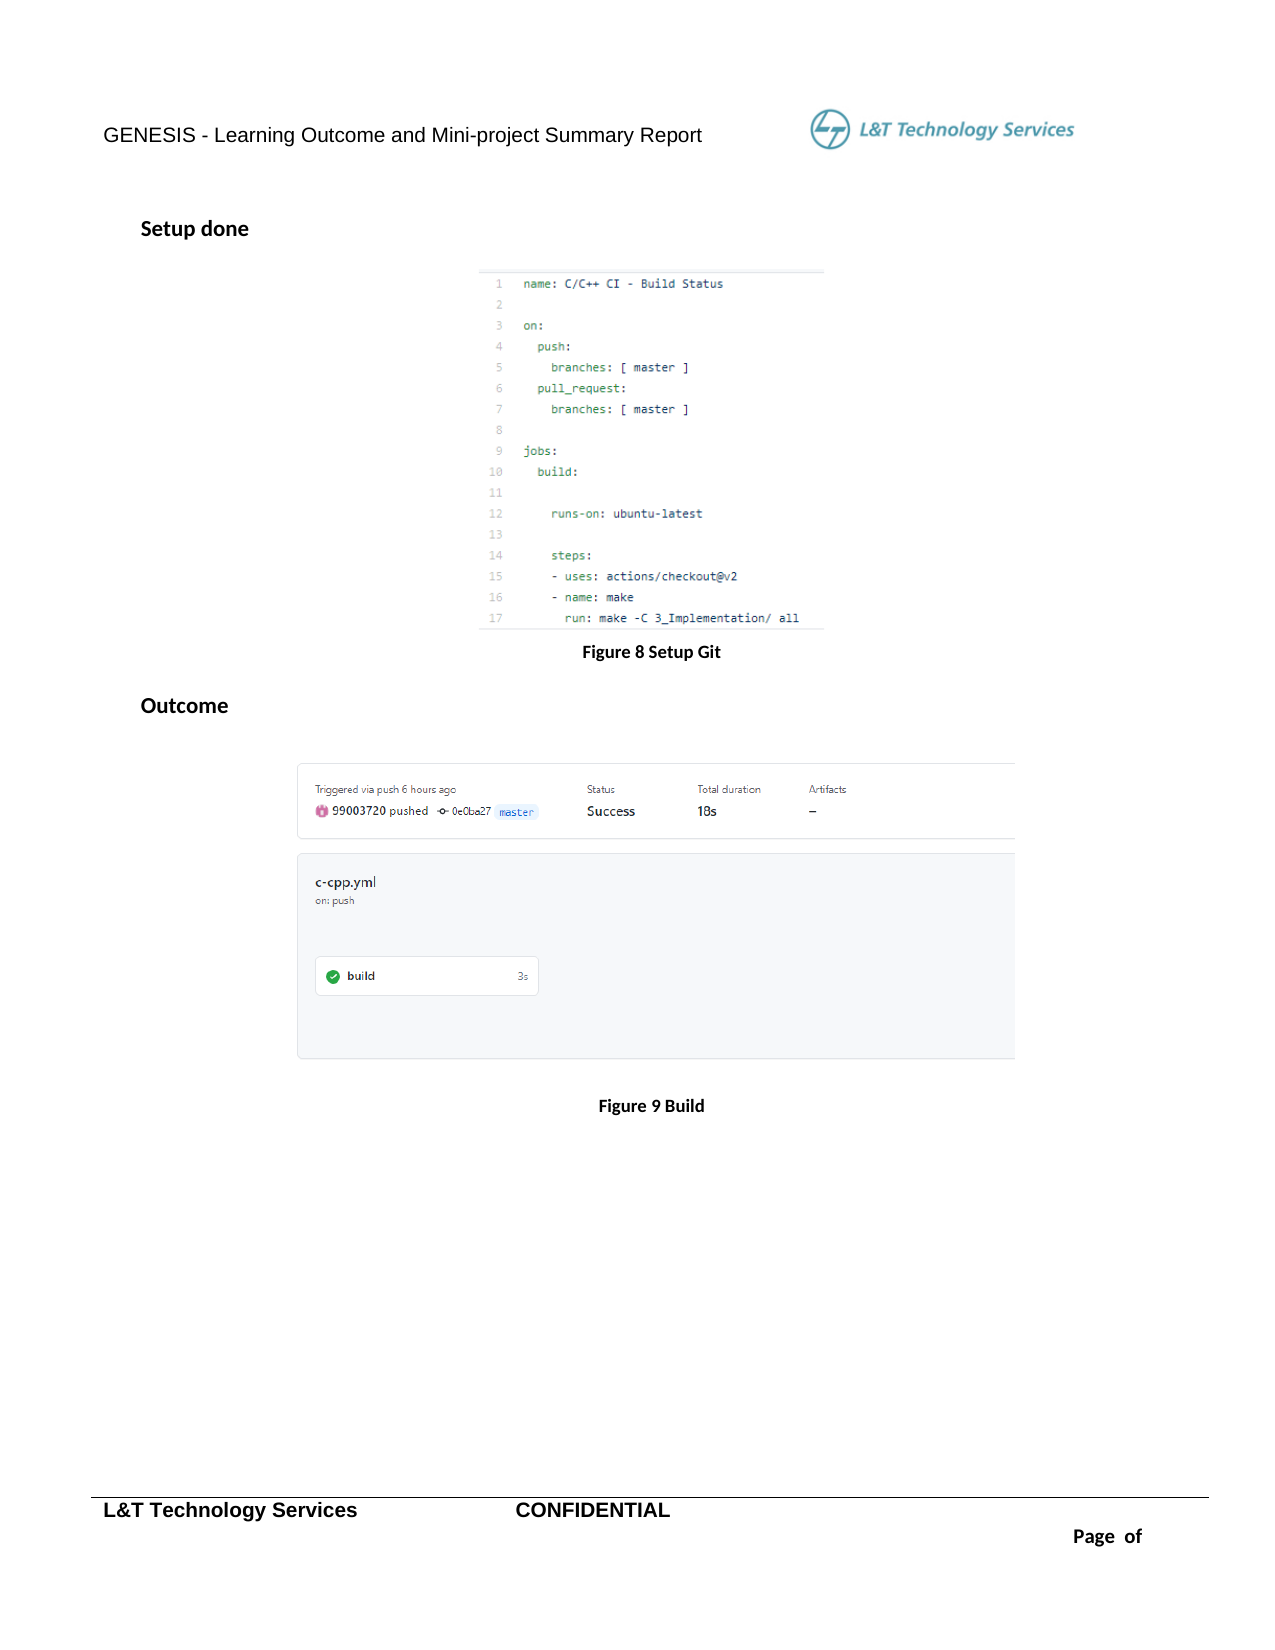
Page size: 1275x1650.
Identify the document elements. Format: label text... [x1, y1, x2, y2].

text Setup done [103, 214, 1162, 242]
text Outcome [103, 691, 1162, 719]
picture [808, 98, 1075, 162]
picture [288, 747, 1015, 1094]
picture [478, 269, 825, 641]
